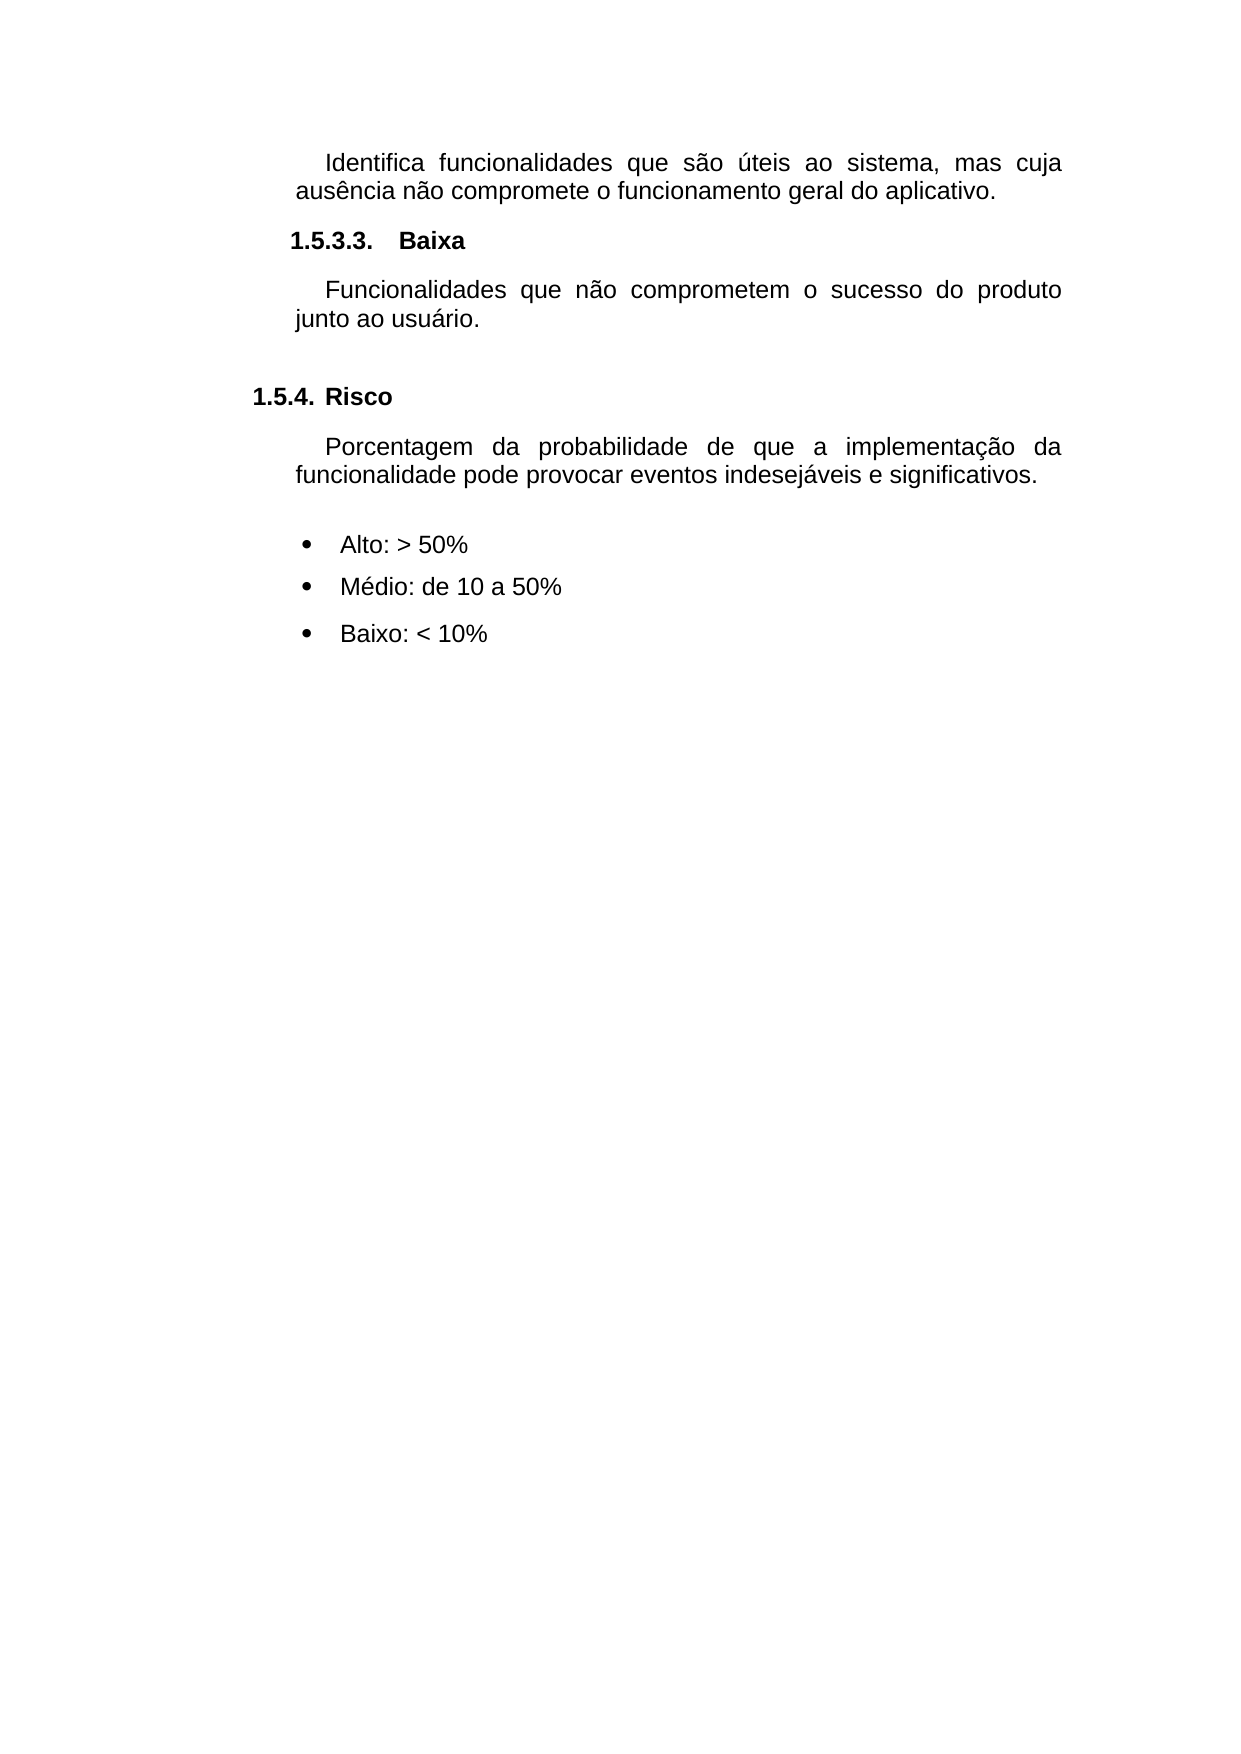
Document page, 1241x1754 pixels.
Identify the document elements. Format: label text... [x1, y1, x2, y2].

list Funcionalidades que não comprometem o sucesso do produto junto ao usuário. [295, 275, 1063, 333]
subtitle Risco [252, 382, 1063, 411]
list Médio: de 10 a 50% [302, 572, 1063, 601]
list Baixo: < 10% [302, 619, 1063, 648]
list Alto: > 50% [302, 531, 1063, 559]
list Porcentagem da probabilidade de que a implementação da funcionalidade pode provocar eventos indesejáveis e significativos. [295, 432, 1063, 489]
list Identifica funcionalidades que são úteis ao sistema, mas cuja ausência não compromete o funcionamento geral do aplicativo. [295, 148, 1063, 205]
subtitle Baixa [290, 226, 1063, 255]
